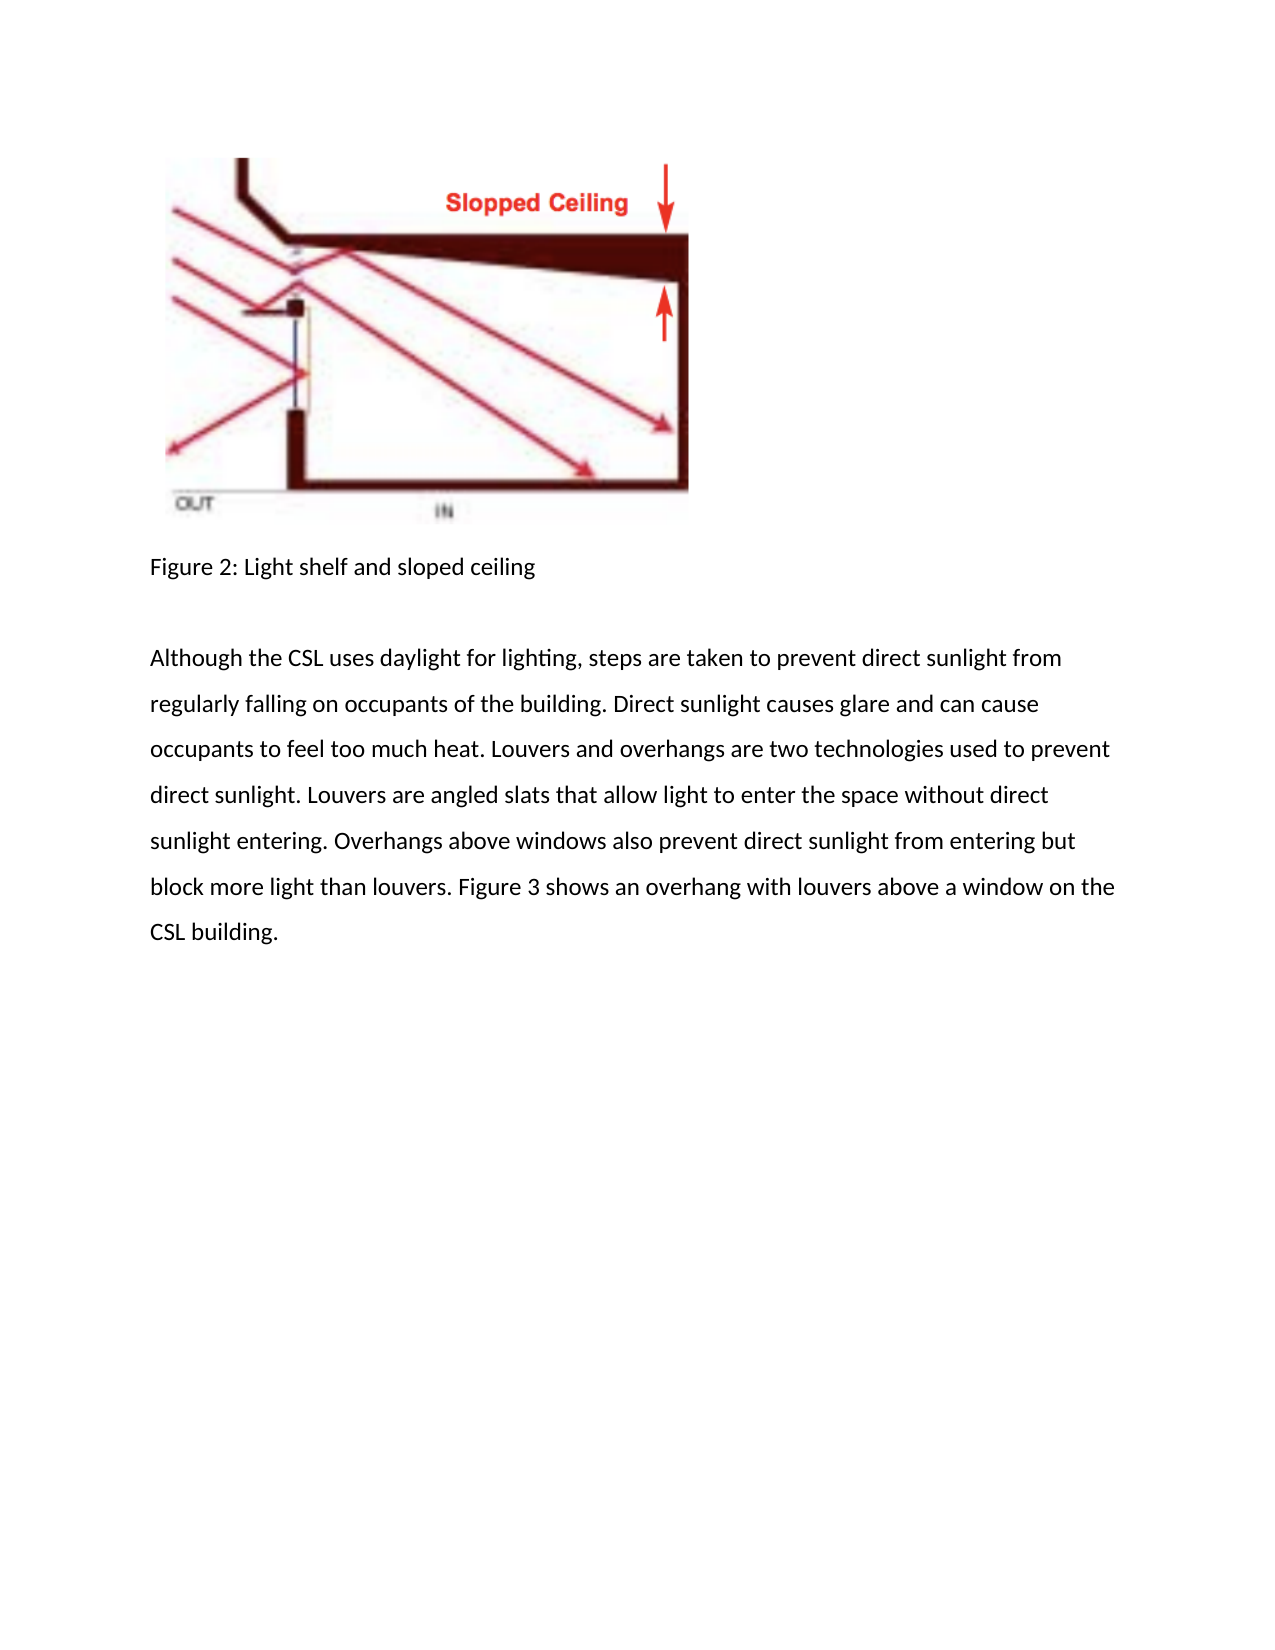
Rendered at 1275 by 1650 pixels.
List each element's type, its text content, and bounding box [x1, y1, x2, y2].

picture [150, 150, 699, 536]
text Although the CSL uses daylight for lighting, steps are taken to prevent direct sunlight from regularly falling on occupants of the building. Direct sunlight causes glare and can cause occupants to feel too much heat. Louvers and overhangs are two technologies used to prevent direct sunlight. Louvers are angled slats that allow light to enter the space without direct sunlight entering. Overhangs above windows also prevent direct sunlight from entering but block more light than louvers. Figure 3 shows an overhang with louvers above a window on the CSL building. [150, 642, 1125, 947]
text Figure 2: Light shelf and sloped ceiling [150, 551, 1125, 581]
